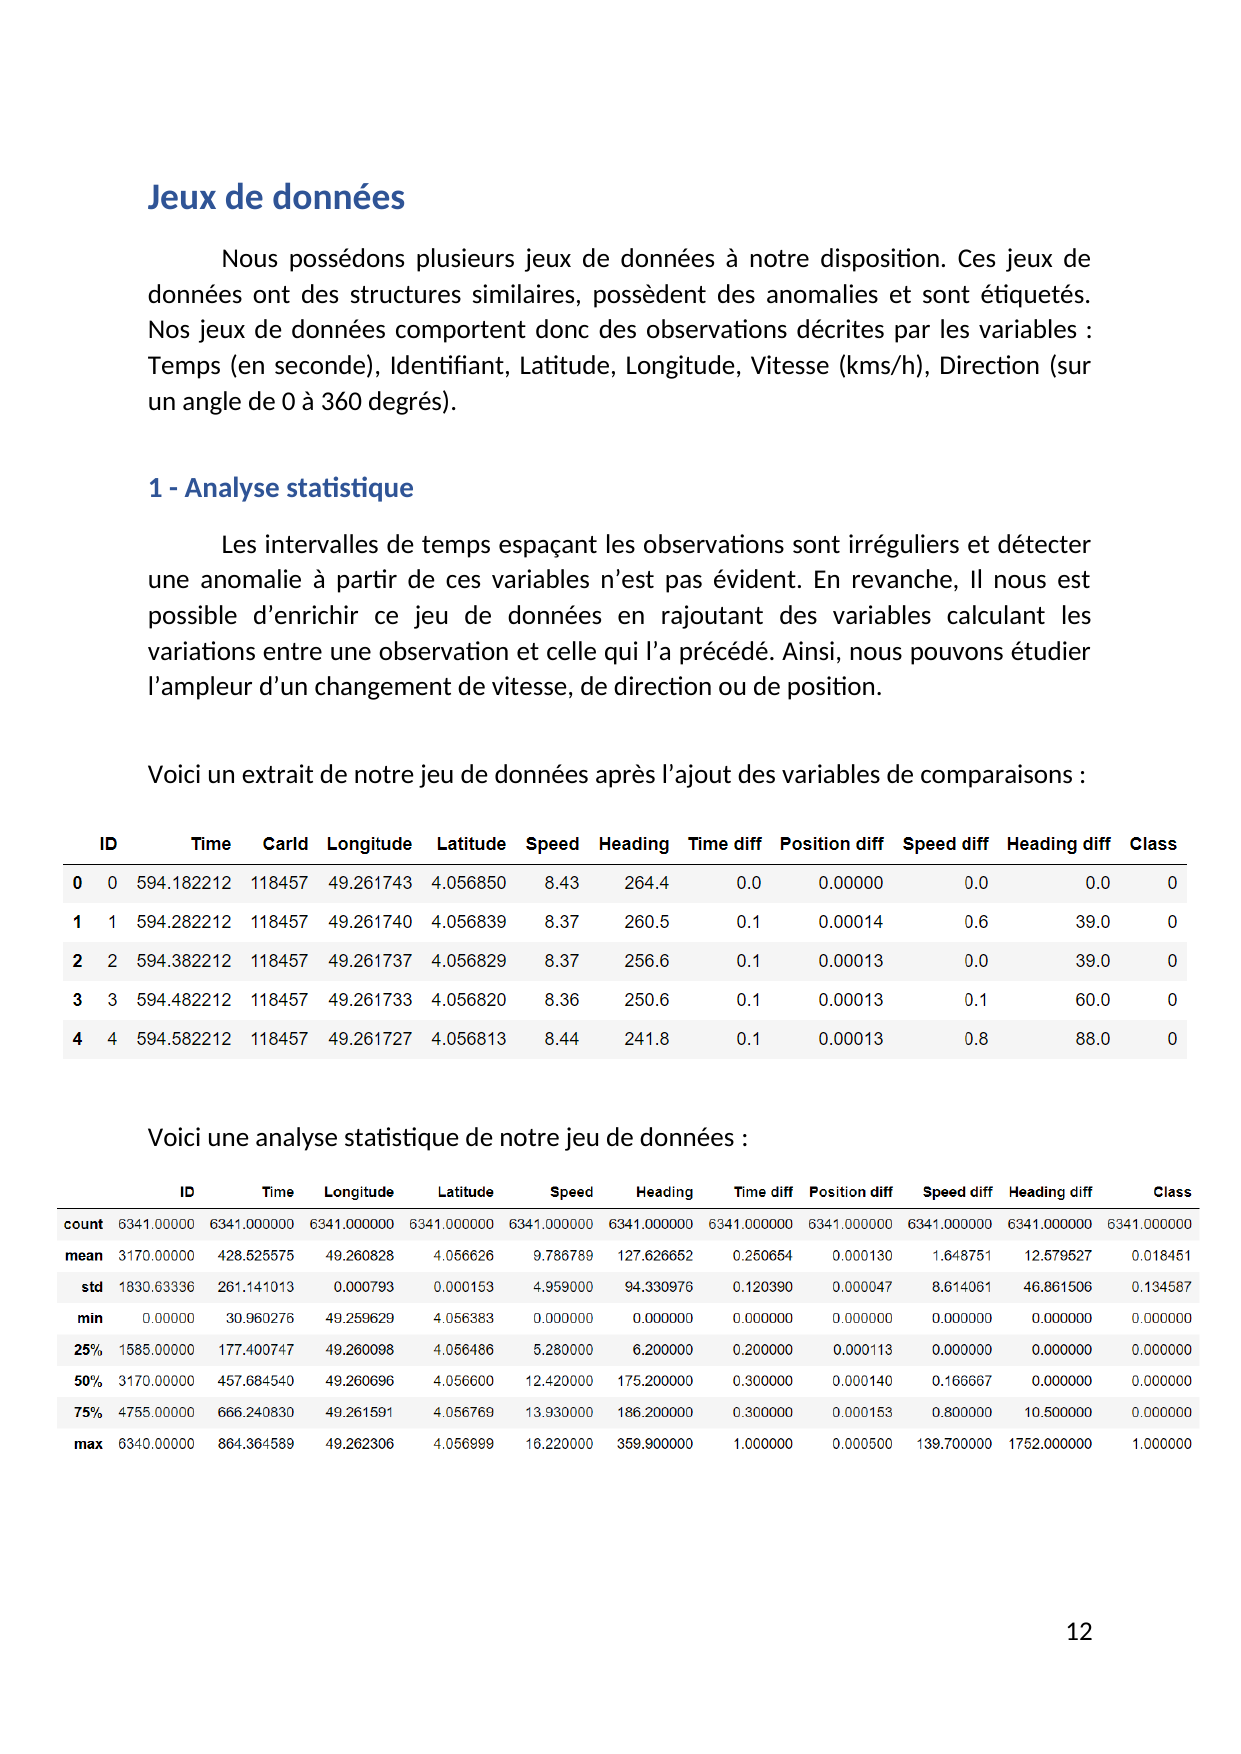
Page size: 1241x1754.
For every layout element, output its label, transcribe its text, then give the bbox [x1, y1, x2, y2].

text Voici un extrait de notre jeu de données après l’ajout des variables de comparaisons : [148, 758, 1093, 791]
subtitle 1 - Analyse statistique [148, 469, 1093, 505]
subtitle Jeux de données [148, 173, 1093, 218]
picture [47, 810, 1203, 1070]
text Nous possédons plusieurs jeux de données à notre disposition. Ces jeux de données ont des structures similaires, possèdent des anomalies et sont étiquetés. Nos jeux de données comportent donc des observations décrites par les variables : Temps (en seconde), Identifiant, Latitude, Longitude, Vitesse (kms/h), Direction (sur un angle de 0 à 360 degrés). [148, 241, 1093, 417]
text Voici une analyse statistique de notre jeu de données : [148, 1120, 1093, 1153]
picture [48, 1172, 1218, 1476]
text Les intervalles de temps espaçant les observations sont irréguliers et détecter une anomalie à partir de ces variables n’est pas évident. En revanche, Il nous est possible d’enrichir ce jeu de données en rajoutant des variables calculant les variations entre une observation et celle qui l’a précédé. Ainsi, nous pouvons étudier l’ampleur d’un changement de vitesse, de direction ou de position. [148, 527, 1093, 702]
